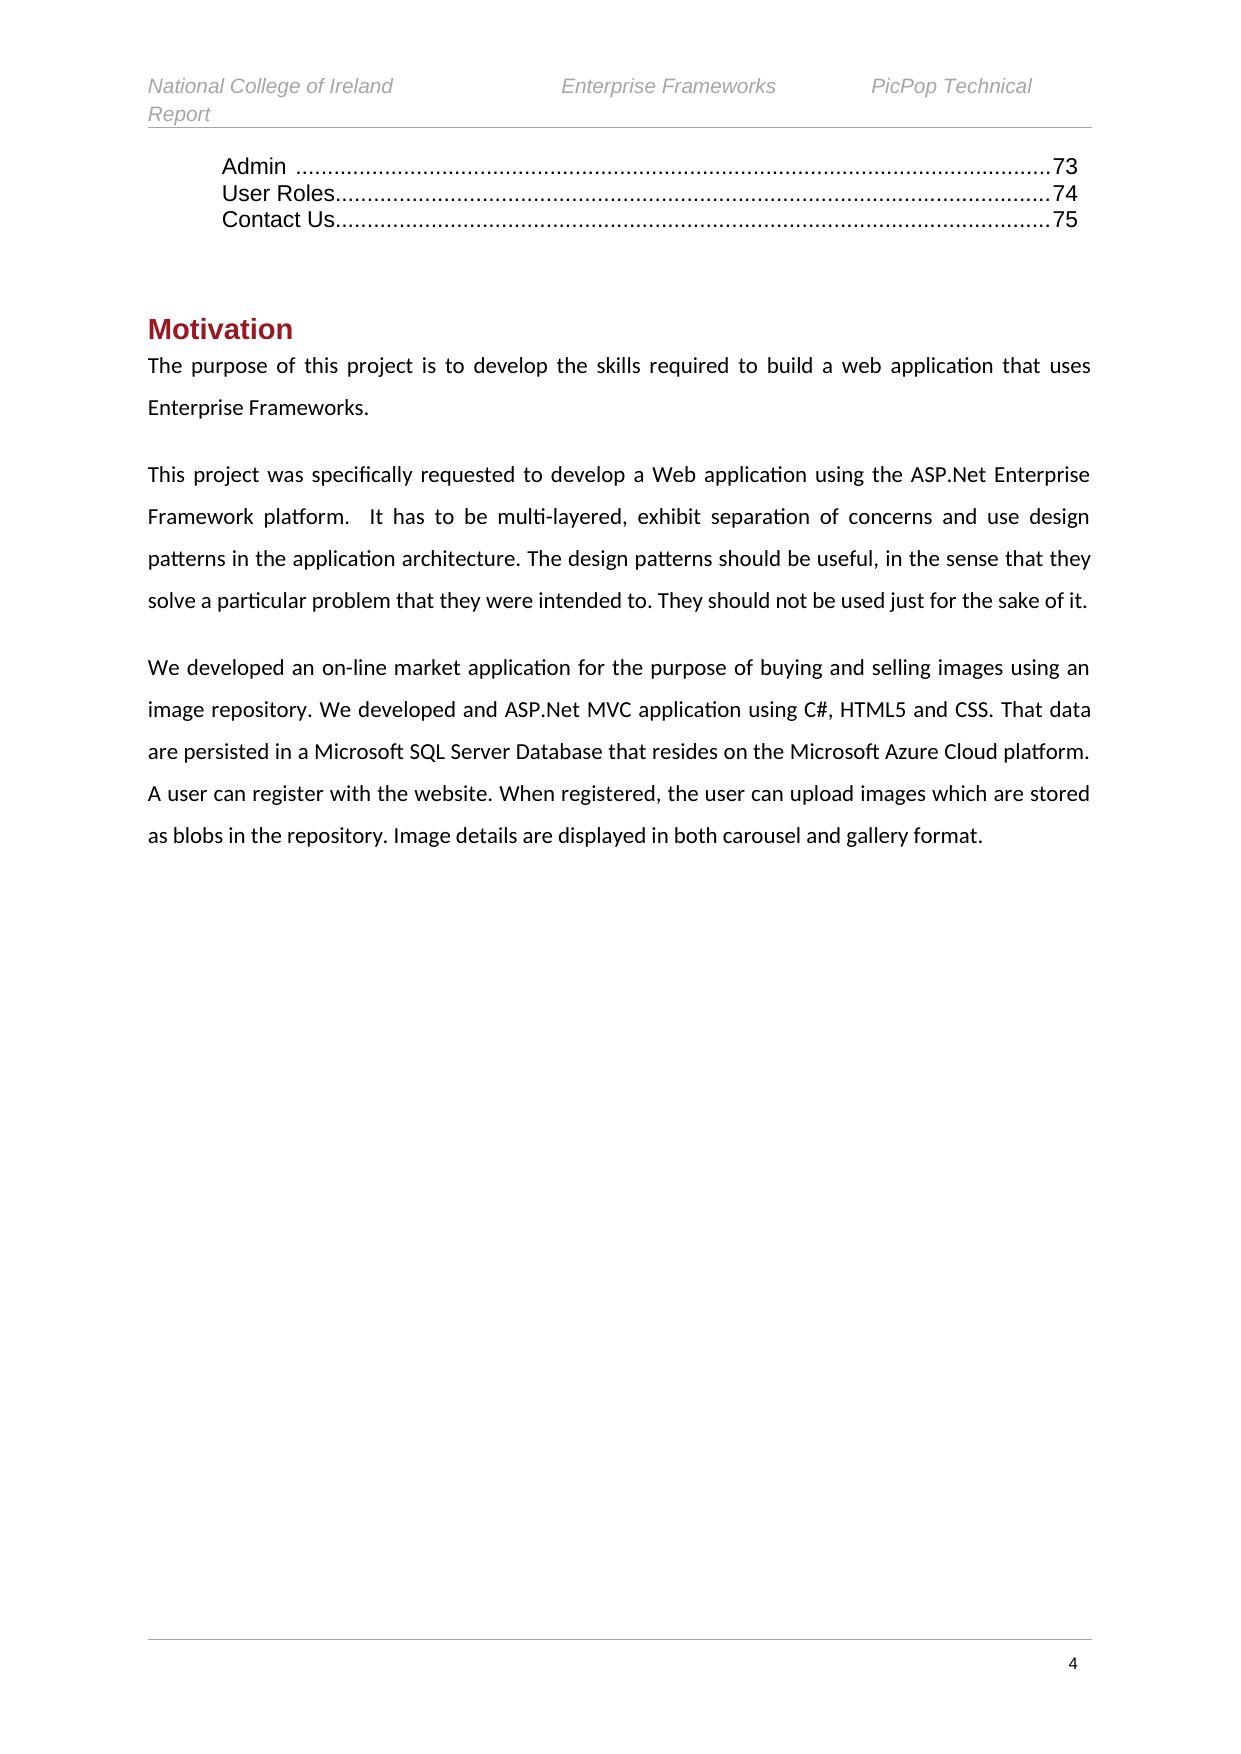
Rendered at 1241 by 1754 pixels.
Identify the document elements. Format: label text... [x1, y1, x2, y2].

text This project was specifically requested to develop a Web application using the ASP.Net Enterprise Framework platform. It has to be multi-layered, exhibit separation of concerns and use design patterns in the application architecture. The design patterns should be useful, in the sense that they solve a particular problem that they were intended to. They should not be used just for the sake of it. [148, 460, 1092, 614]
text We developed an on-line market application for the purpose of buying and selling images using an image repository. We developed and ASP.Net MVC application using C#, HTML5 and CSS. That data are persisted in a Microsoft SQL Server Database that resides on the Microsoft Azure Cloud platform. A user can register with the website. When registered, the user can upload images which are stored as blobs in the repository. Image details are displayed in both carousel and gallery format. [148, 653, 1092, 849]
text The purpose of this project is to develop the skills required to build a web application that uses Enterprise Frameworks. [148, 351, 1092, 421]
subtitle Motivation [148, 312, 1092, 346]
